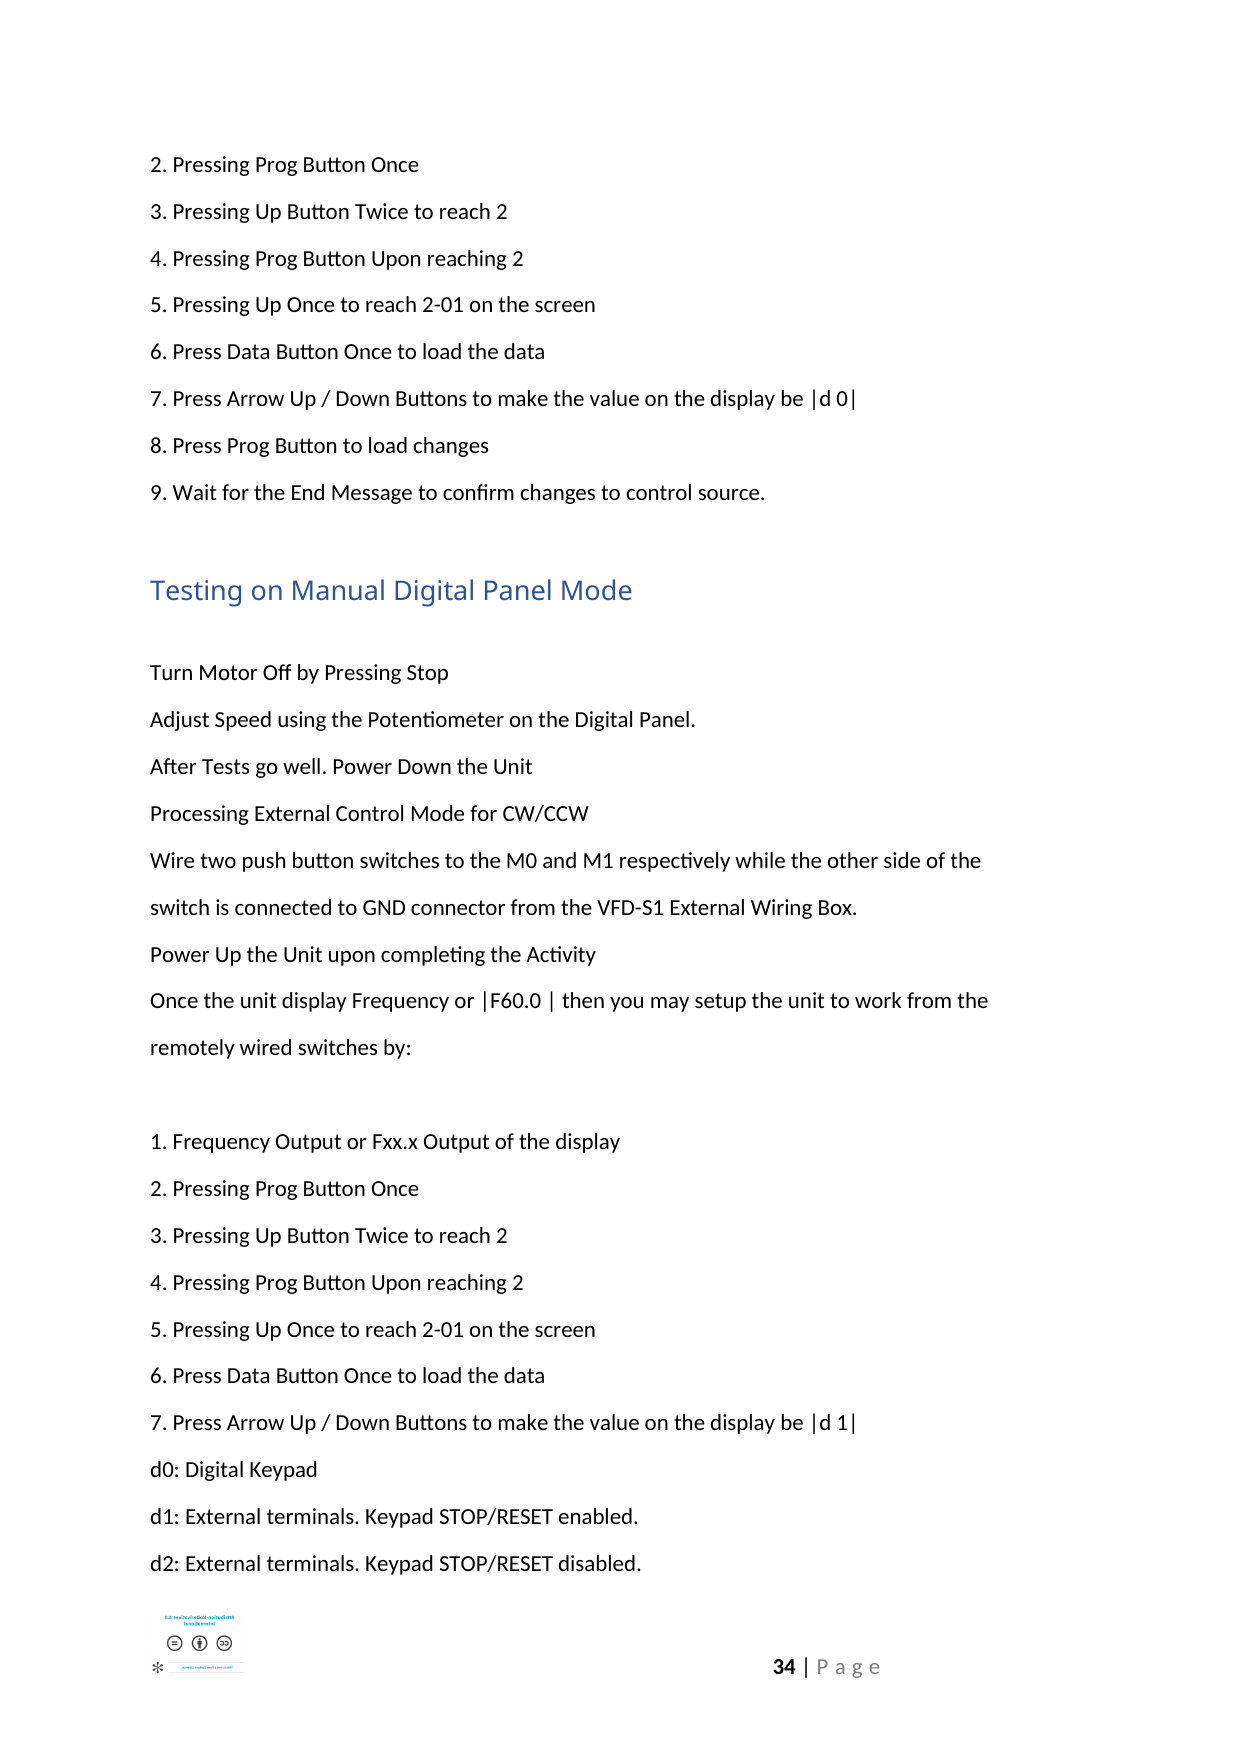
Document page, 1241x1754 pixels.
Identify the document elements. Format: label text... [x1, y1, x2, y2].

text Adjust Speed using the Potentiometer on the Digital Panel. [150, 705, 1090, 733]
text 3. Pressing Up Button Twice to reach 2 [150, 197, 1090, 225]
text After Tests go well. Power Down the Unit [150, 752, 1090, 780]
text 5. Pressing Up Once to reach 2-01 on the screen [150, 1315, 1090, 1343]
text 7. Press Arrow Up / Down Buttons to make the value on the display be |d 0| [150, 384, 1090, 412]
text 2. Pressing Prog Button Once [150, 1174, 1090, 1202]
text 5. Pressing Up Once to reach 2-01 on the screen [150, 291, 1090, 319]
text 7. Press Arrow Up / Down Buttons to make the value on the display be |d 1| [150, 1408, 1090, 1437]
text 8. Press Prog Button to load changes [150, 431, 1090, 459]
text 9. Wait for the End Message to confirm changes to control source. [150, 478, 1090, 506]
subtitle Testing on Manual Digital Panel Mode [150, 572, 1090, 609]
text Turn Motor Off by Pressing Stop [150, 658, 1090, 687]
text Wire two push button switches to the M0 and M1 respectively while the other side of the [150, 846, 1090, 874]
text 3. Pressing Up Button Twice to reach 2 [150, 1221, 1090, 1249]
text d1: External terminals. Keypad STOP/RESET enabled. [150, 1502, 1090, 1530]
text 1. Frequency Output or Fxx.x Output of the display [150, 1127, 1090, 1155]
text Once the unit display Frequency or |F60.0 | then you may setup the unit to work from the [150, 987, 1090, 1015]
text Processing External Control Mode for CW/CCW [150, 799, 1090, 827]
text remotely wired switches by: [150, 1033, 1090, 1062]
picture [150, 1615, 245, 1675]
text d0: Digital Keypad [150, 1455, 1090, 1483]
text 2. Pressing Prog Button Once [150, 150, 1090, 178]
text switch is connected to GND connector from the VFD-S1 External Wiring Box. [150, 893, 1090, 921]
text 6. Press Data Button Once to load the data [150, 1362, 1090, 1390]
text 4. Pressing Prog Button Upon reaching 2 [150, 1268, 1090, 1296]
text 4. Pressing Prog Button Upon reaching 2 [150, 244, 1090, 272]
text Power Up the Unit upon completing the Activity [150, 940, 1090, 968]
text d2: External terminals. Keypad STOP/RESET disabled. [150, 1549, 1090, 1577]
text 6. Press Data Button Once to load the data [150, 337, 1090, 366]
